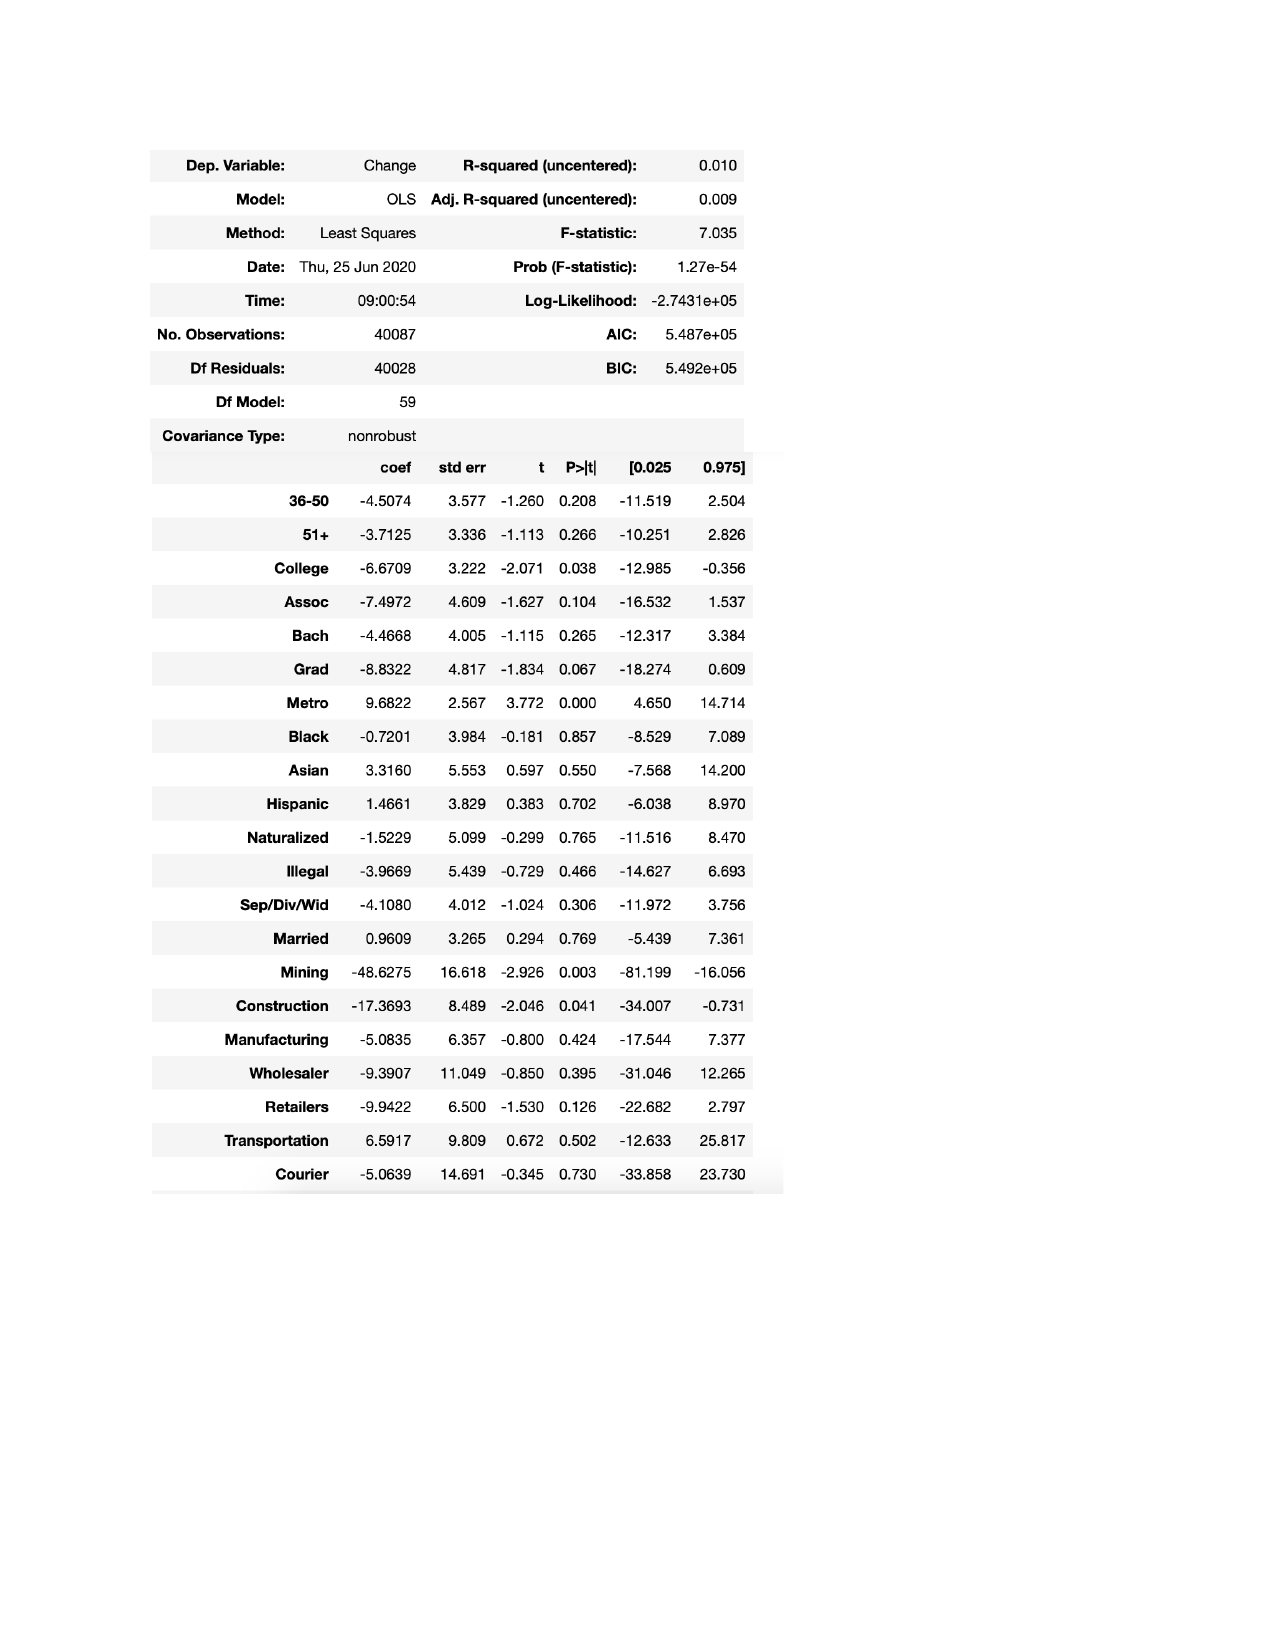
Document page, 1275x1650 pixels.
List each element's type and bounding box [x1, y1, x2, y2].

picture [150, 150, 784, 1194]
